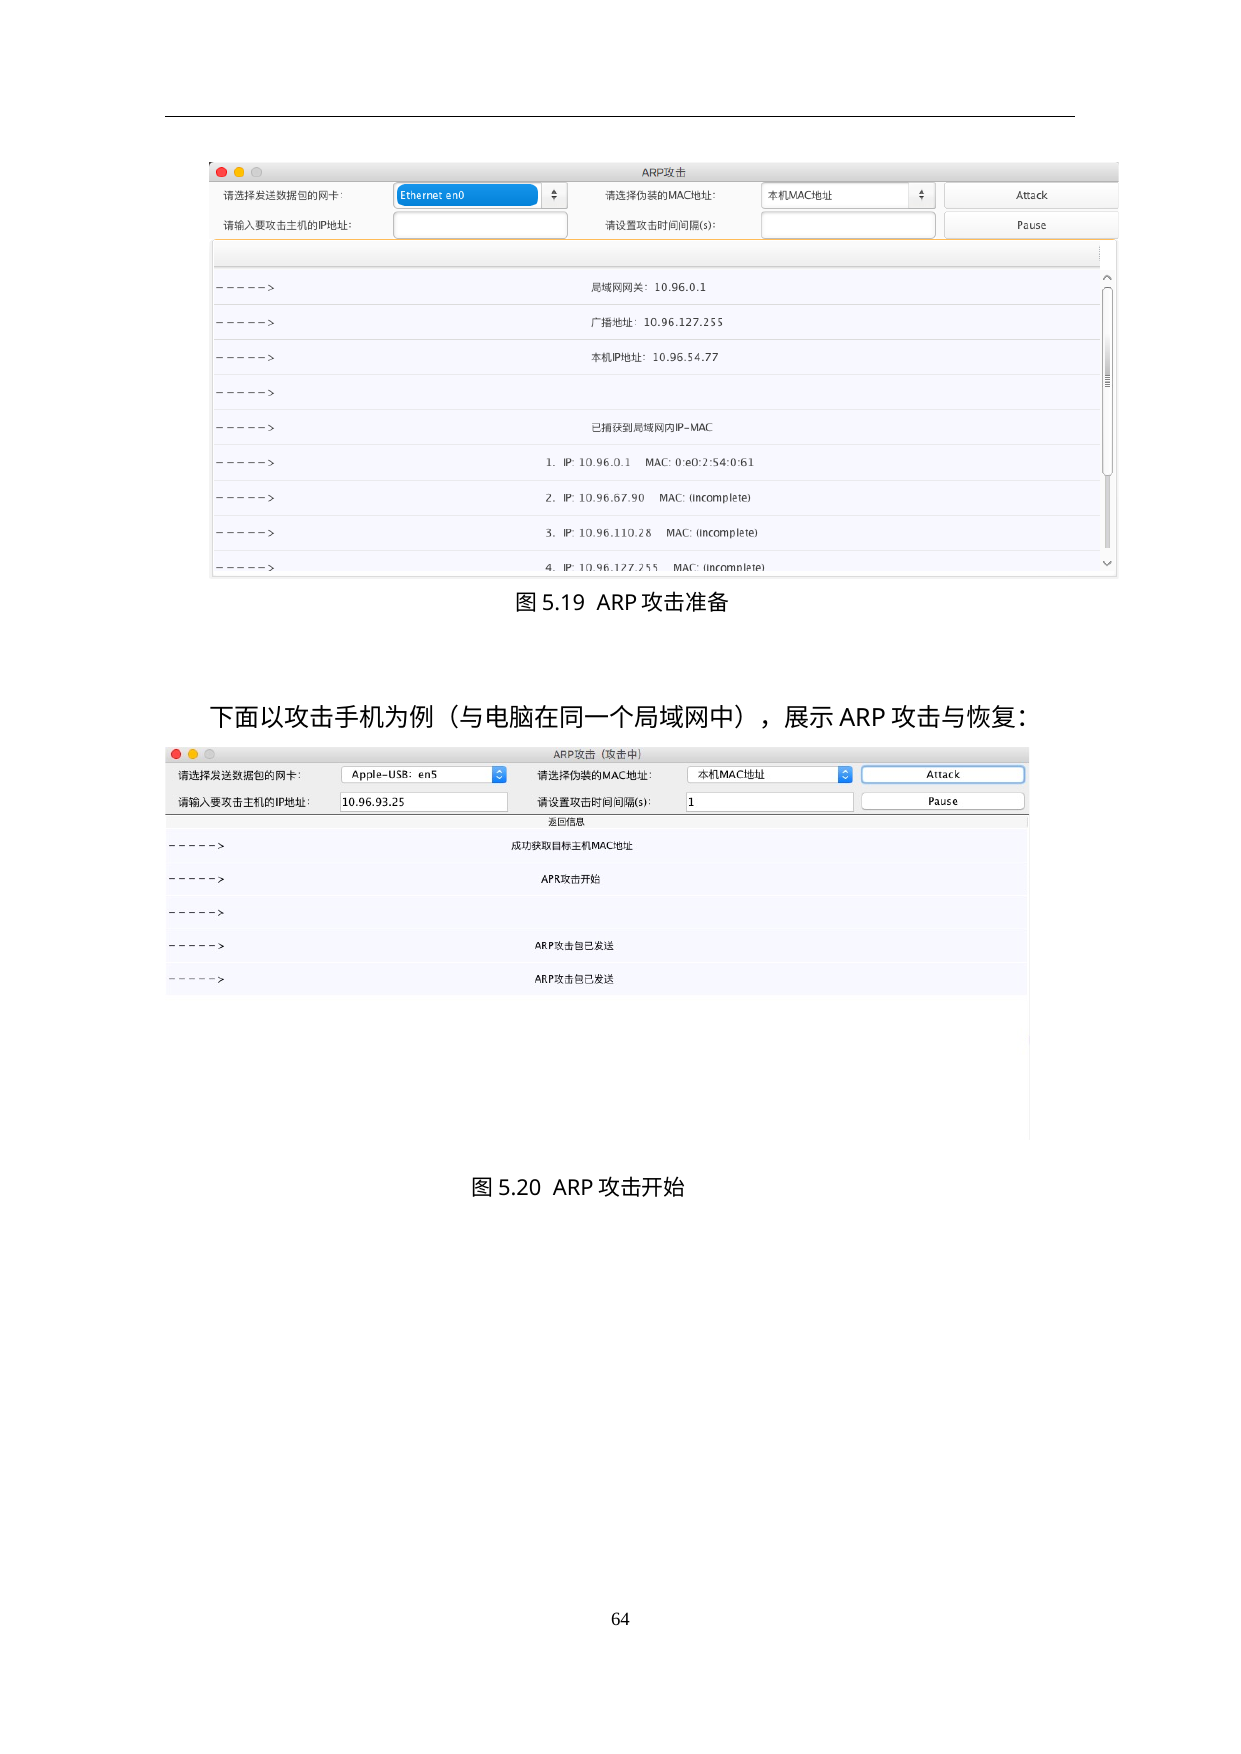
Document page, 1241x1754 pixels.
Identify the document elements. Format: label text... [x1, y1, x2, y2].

text 下面以攻击手机为例（与电脑在同一个局域网中），展示ARP攻击与恢复： [165, 683, 1075, 748]
text 图5.19 ARP攻击准备 [472, 585, 1075, 618]
picture [209, 162, 1119, 579]
picture [165, 747, 1030, 1140]
text 图5.20 ARP攻击开始 [428, 1170, 1075, 1203]
